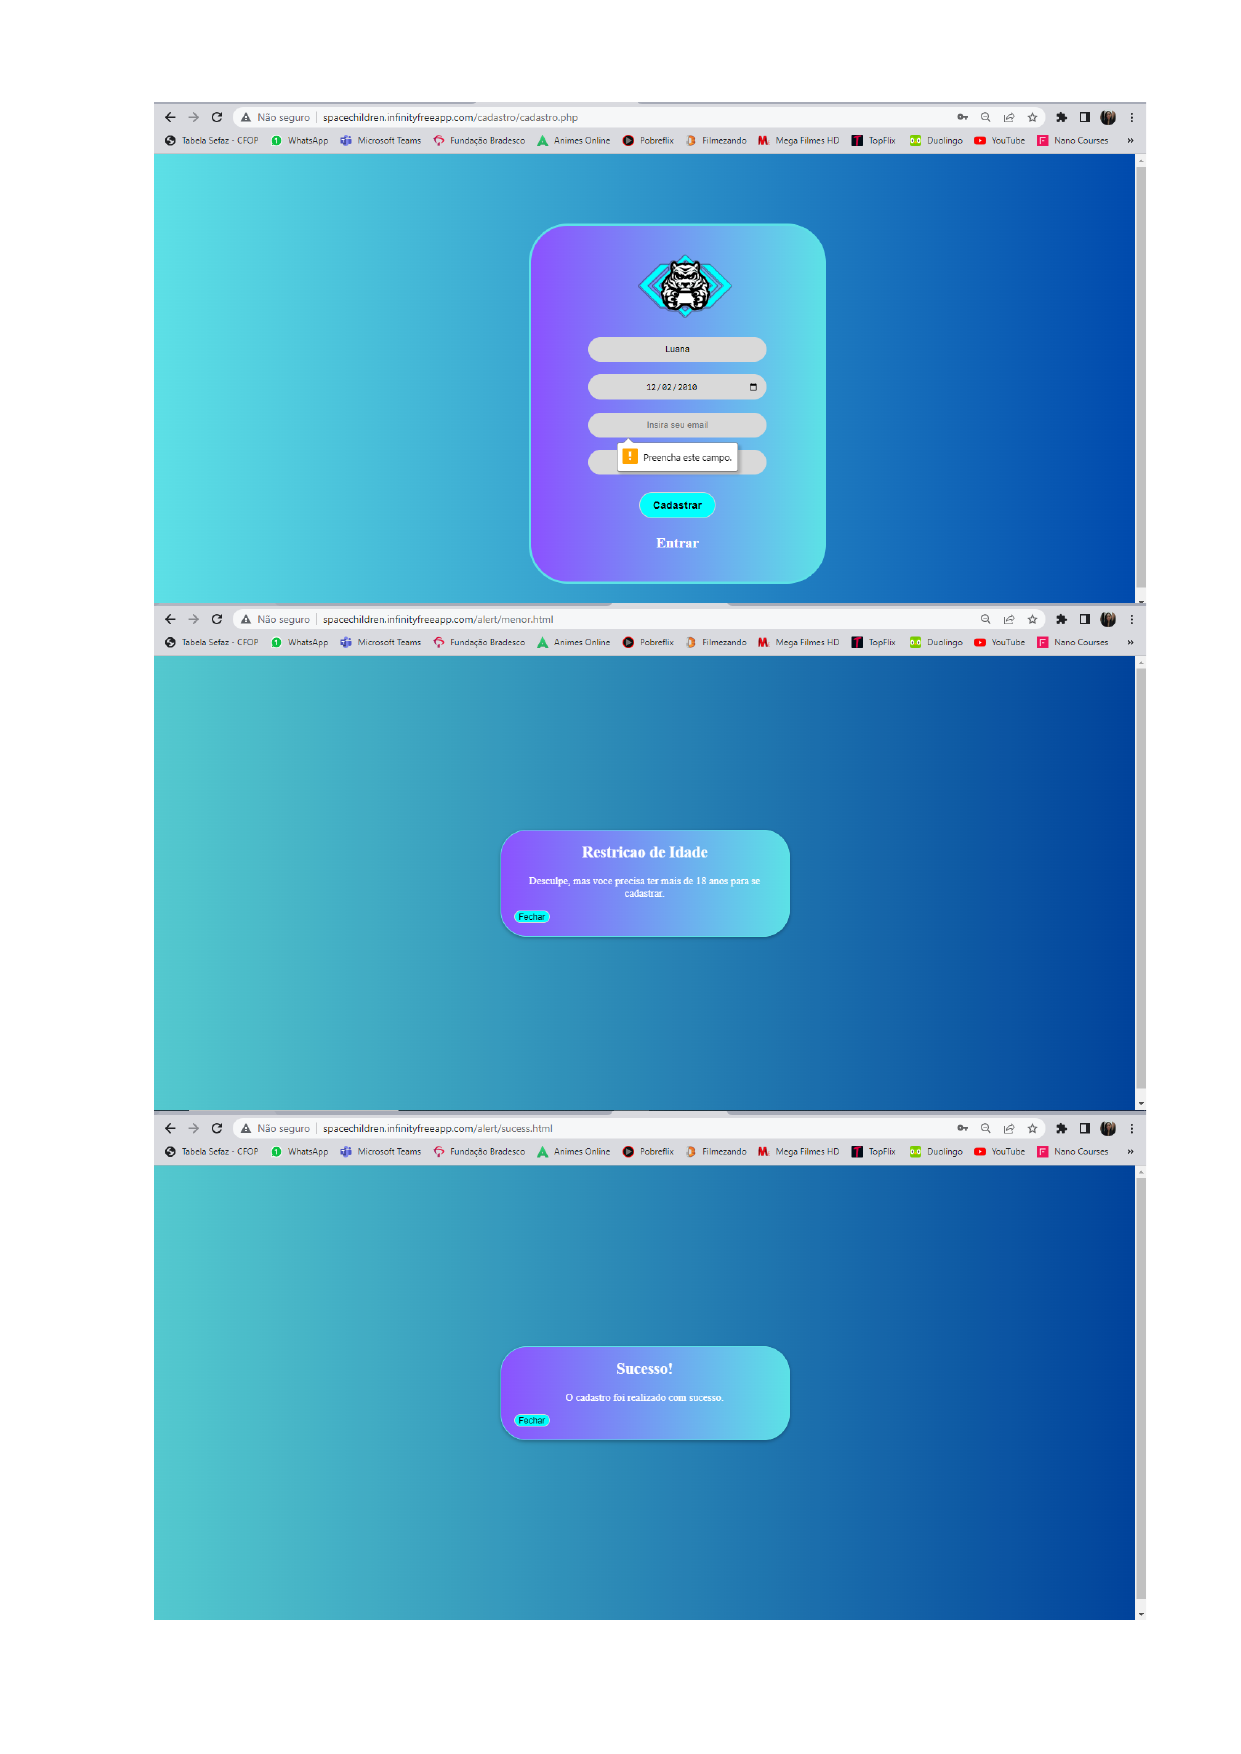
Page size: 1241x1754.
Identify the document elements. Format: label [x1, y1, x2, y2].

picture [154, 102, 1147, 1620]
